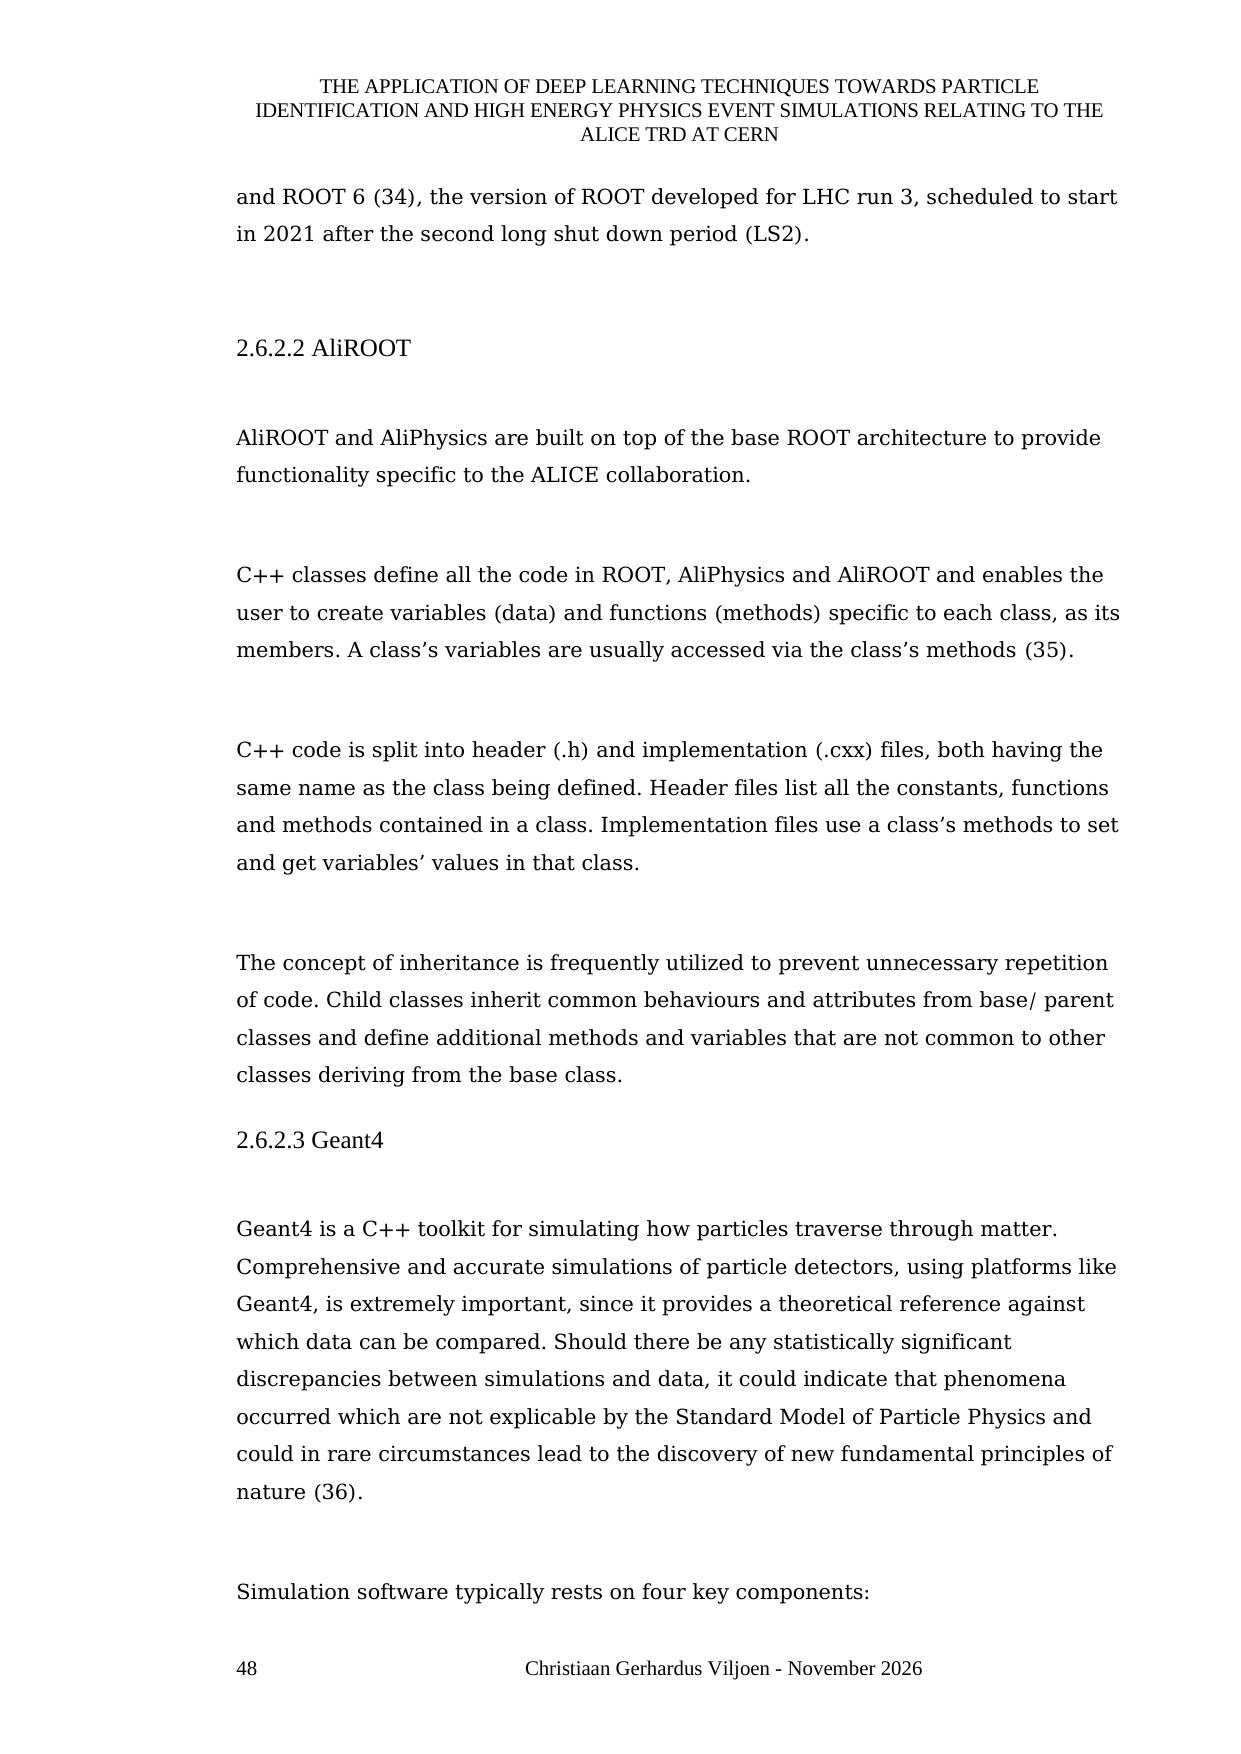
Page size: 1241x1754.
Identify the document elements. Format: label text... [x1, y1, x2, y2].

text The concept of inheritance is frequently utilized to prevent unnecessary repetition of code. Child classes inherit common behaviours and attributes from base/ parent classes and define additional methods and variables that are not common to other classes deriving from the base class. [236, 950, 1122, 1087]
subtitle Geant4 [236, 1125, 1122, 1153]
text Geant4 is a C++ toolkit for simulating how particles traverse through matter. Comprehensive and accurate simulations of particle detectors, using platforms like Geant4, is extremely important, since it provides a theoretical reference against which data can be compared. Should there be any statistically significant discrepancies between simulations and data, it could indicate that phenomena occurred which are not explicable by the Standard Model of Particle Physics and could in rare circumstances lead to the discovery of new fundamental principles of nature . [236, 1216, 1122, 1503]
text C++ code is split into header (.h) and implementation (.cxx) files, both having the same name as the class being defined. Header files list all the constants, functions and methods contained in a class. Implementation files use a class’s methods to set and get variables’ values in that class. [236, 737, 1122, 875]
text AliROOT and AliPhysics are built on top of the base ROOT architecture to provide functionality specific to the ALICE collaboration. [236, 425, 1122, 487]
text C++ classes define all the code in ROOT, AliPhysics and AliROOT and enables the user to create variables (data) and functions (methods) specific to each class, as its members. A class’s variables are usually accessed via the class’s methods . [236, 562, 1122, 662]
subtitle AliROOT [236, 333, 1122, 362]
text Simulation software typically rests on four key components: [236, 1578, 1122, 1603]
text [236, 183, 1122, 246]
